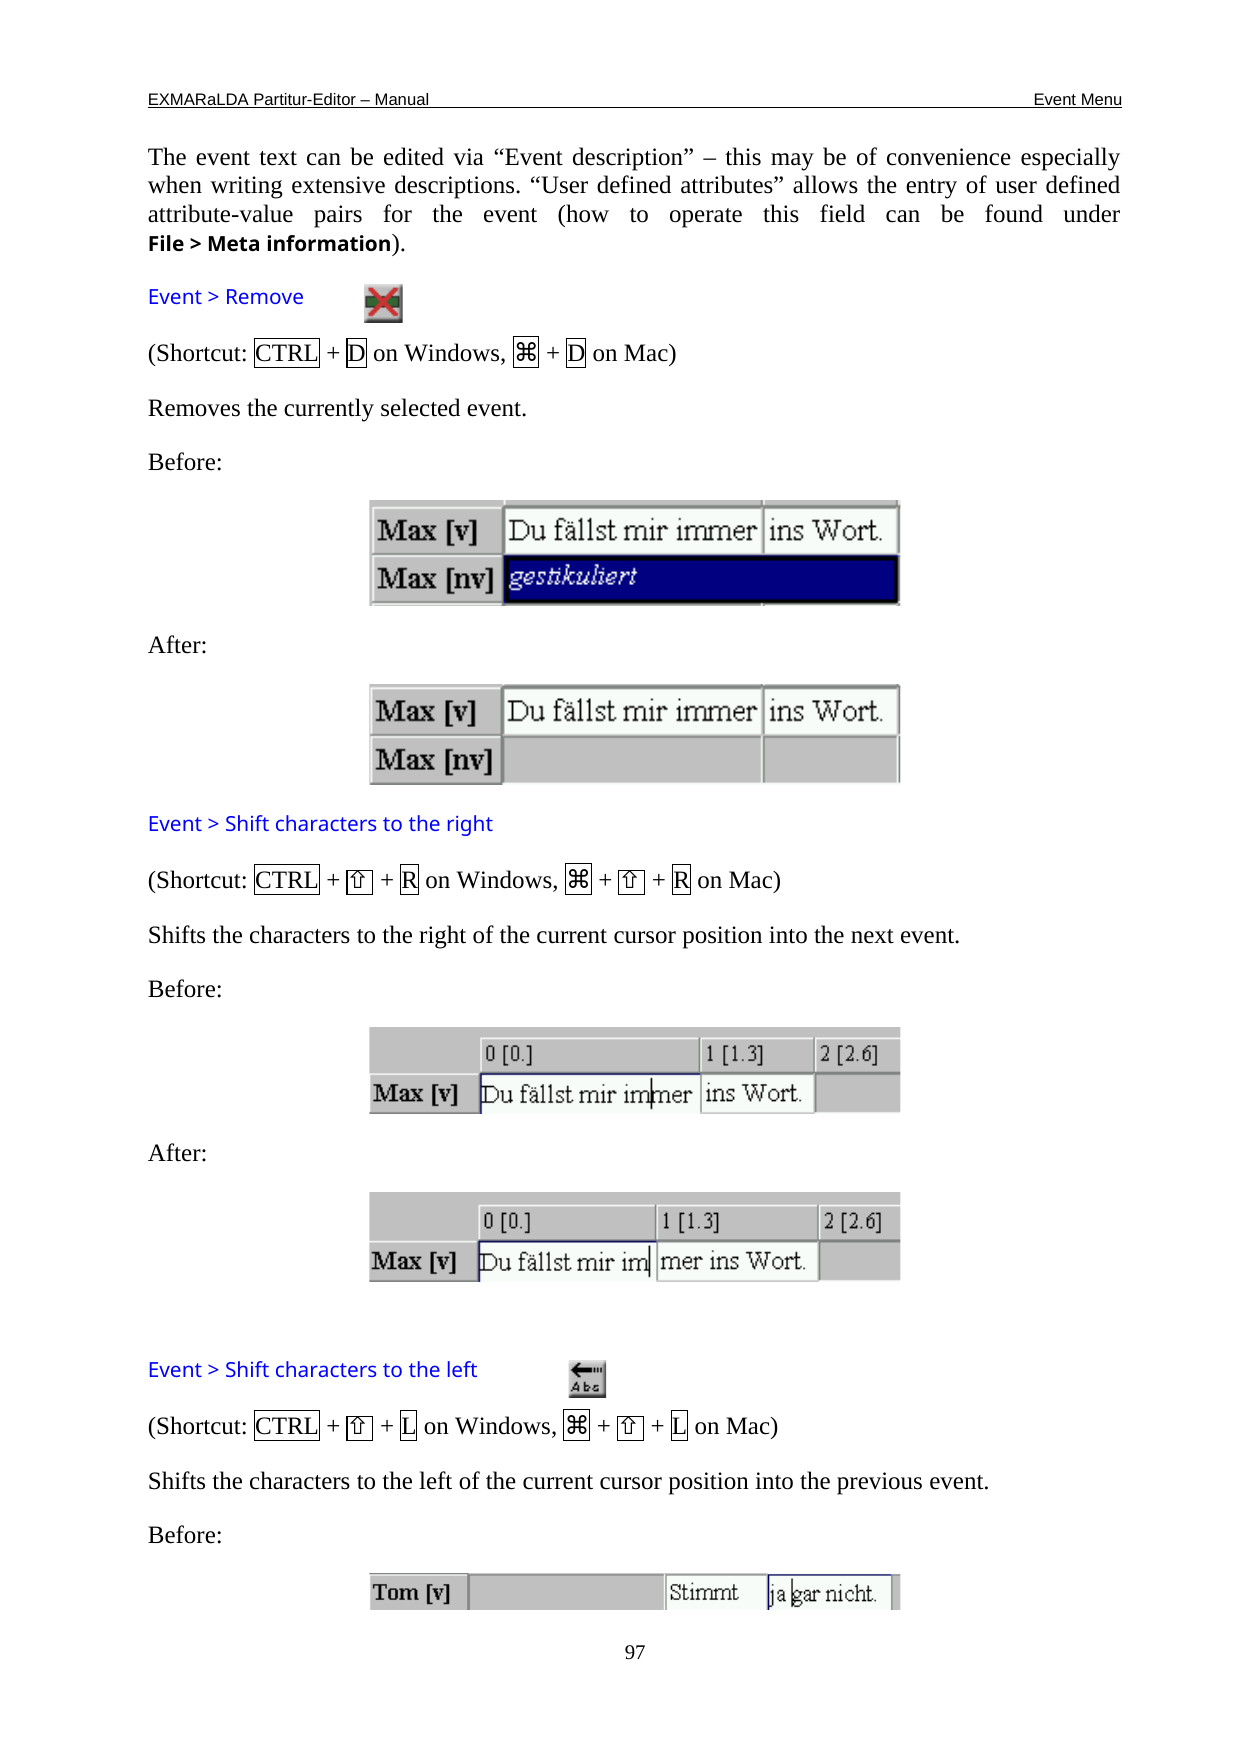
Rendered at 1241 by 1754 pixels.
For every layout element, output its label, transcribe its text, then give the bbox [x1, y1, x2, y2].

text After: [148, 630, 1122, 659]
picture [369, 1192, 901, 1282]
text (Shortcut: CTRL + D on Windows, ⌘ + D on Mac) [148, 336, 513, 368]
text The event text can be edited via “Event description” – this may be of convenience especially when writing extensive descriptions. “User defined attributes” allows the entry of user defined attribute-value pairs for the event (how to operate this field can be found under File > Meta information). [148, 142, 1122, 257]
text (Shortcut: CTRL + + R on Windows, ⌘ + + R on Mac) [148, 863, 565, 895]
text Before: [148, 974, 1122, 1002]
subtitle Event > Shift characters to the right [148, 809, 1122, 838]
text (Shortcut: CTRL + D on Windows, ⌘ + D on Mac) [539, 336, 1122, 368]
text (Shortcut: CTRL + + L on Windows, ⌘ + + L on Mac) [590, 1409, 1122, 1441]
text (Shortcut: CTRL + + R on Windows, ⌘ + + R on Mac) [592, 863, 1122, 895]
text Removes the currently selected event. [148, 393, 1122, 422]
text (Shortcut: CTRL + + L on Windows, ⌘ + + L on Mac) [148, 1409, 563, 1441]
text After: [148, 1138, 1122, 1167]
picture [369, 500, 901, 606]
text Shifts the characters to the left of the current cursor position into the previous event. [148, 1466, 1122, 1495]
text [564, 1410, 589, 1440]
text Before: [148, 447, 1122, 476]
subtitle Event > Remove [148, 282, 1122, 311]
text Before: [148, 1520, 1122, 1548]
picture [369, 1573, 901, 1610]
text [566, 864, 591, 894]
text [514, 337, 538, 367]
picture [369, 684, 901, 785]
picture [369, 1027, 901, 1114]
picture [568, 1384, 607, 1398]
picture [364, 284, 403, 323]
subtitle Event > Shift characters to the left [148, 1355, 1122, 1384]
text Shifts the characters to the right of the current cursor position into the next event. [148, 920, 1122, 949]
